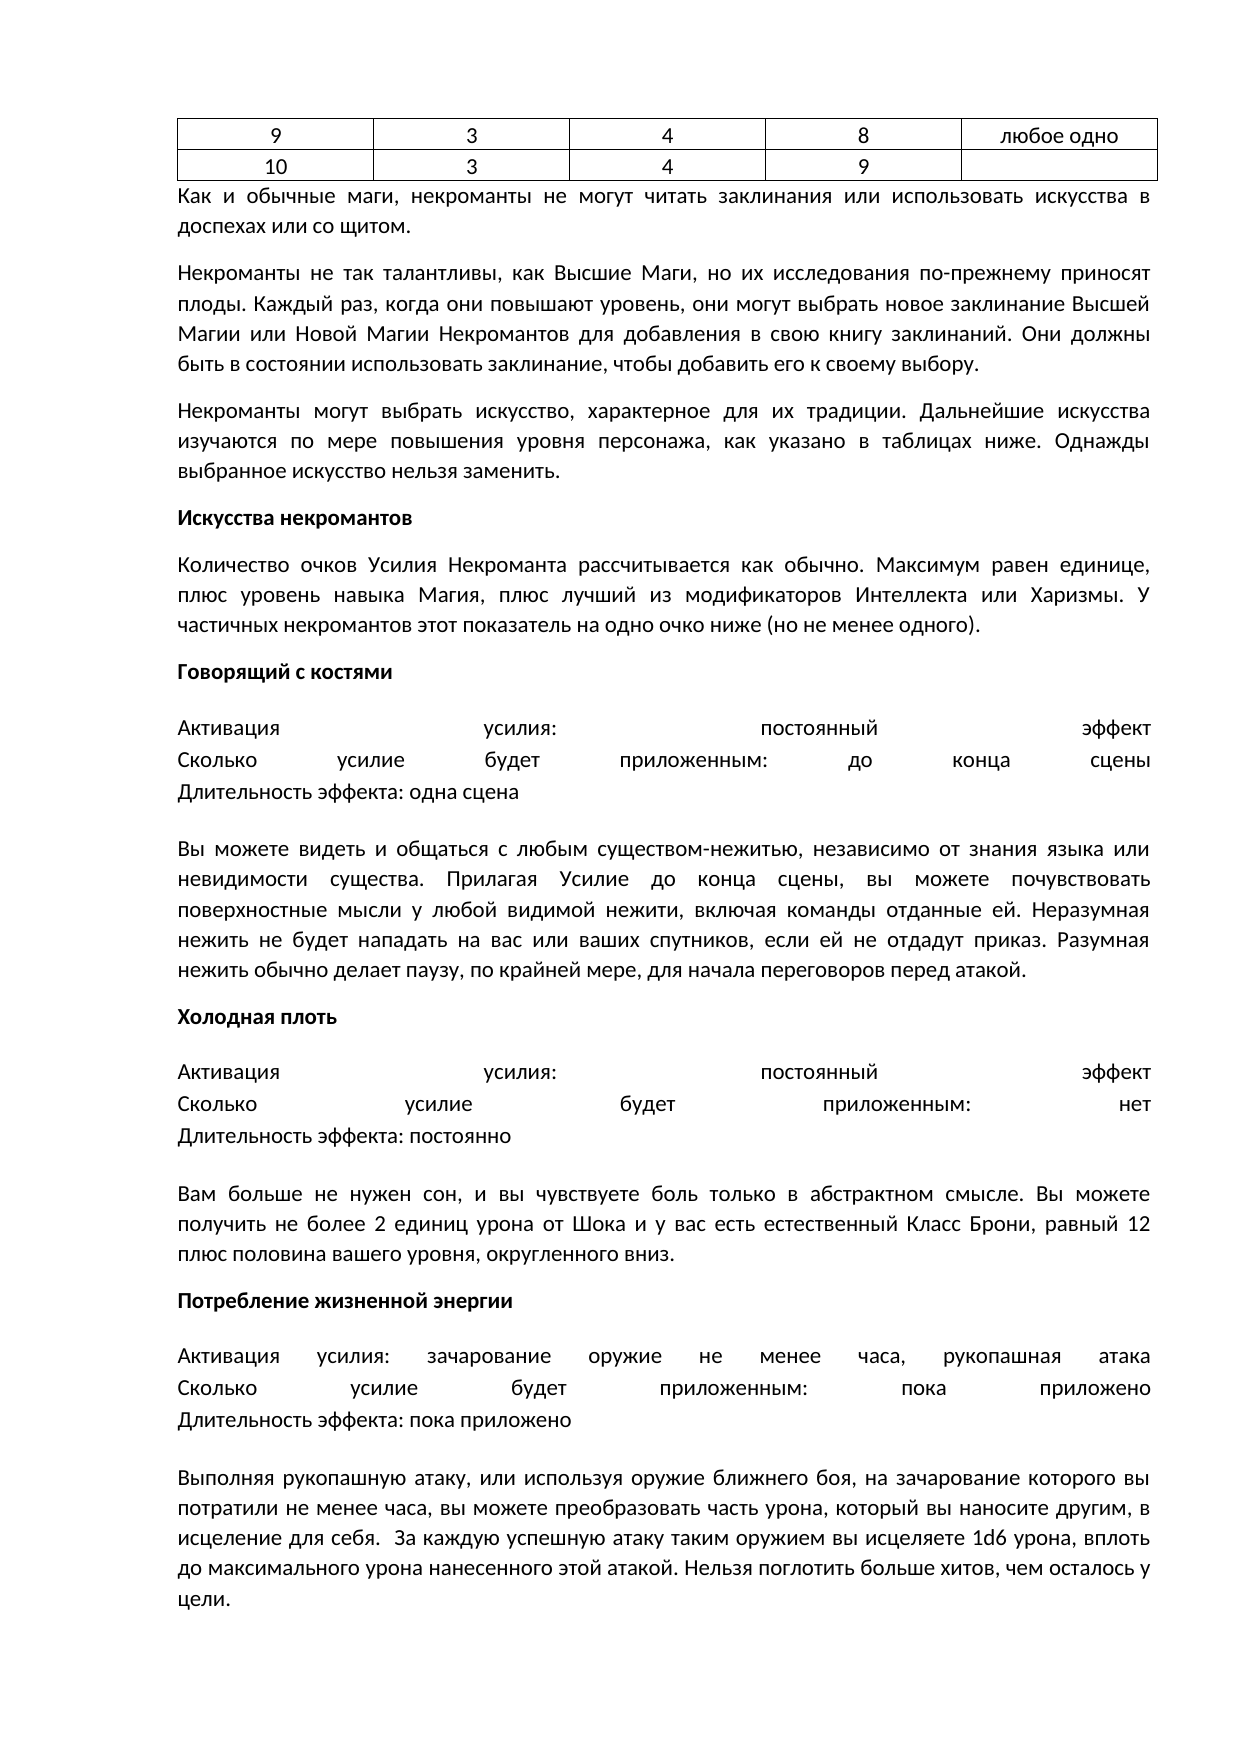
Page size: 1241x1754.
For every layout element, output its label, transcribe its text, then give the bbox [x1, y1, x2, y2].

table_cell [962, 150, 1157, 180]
text Холодная плоть [177, 1002, 1152, 1030]
text Некроманты могут выбрать искусство, характерное для их традиции. Дальнейшие искусства изучаются по мере повышения уровня персонажа, как указано в таблицах ниже. Однажды выбранное искусство нельзя заменить. [177, 396, 1152, 484]
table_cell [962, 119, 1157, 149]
text Количество очков Усилия Некроманта рассчитывается как обычно. Максимум равен единице, плюс уровень навыка Магия, плюс лучший из модификаторов Интеллекта или Харизмы. У частичных некромантов этот показатель на одно очко ниже (но не менее одного). [177, 550, 1152, 639]
text Некроманты не так талантливы, как Высшие Маги, но их исследования по-прежнему приносят плоды. Каждый раз, когда они повышают уровень, они могут выбрать новое заклинание Высшей Магии или Новой Магии Некромантов для добавления в свою книгу заклинаний. Они должны быть в состоянии использовать заклинание, чтобы добавить его к своему выбору. [177, 258, 1152, 377]
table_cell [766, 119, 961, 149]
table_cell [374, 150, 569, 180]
text Искусства некромантов [177, 503, 1152, 531]
text Вам больше не нужен сон, и вы чувствуете боль только в абстрактном смысле. Вы можете получить не более 2 единиц урона от Шока и у вас есть естественный Класс Брони, равный 12 плюс половина вашего уровня, округленного вниз. [177, 1179, 1152, 1267]
text Как и обычные маги, некроманты не могут читать заклинания или использовать искусства в доспехах или со щитом. [177, 181, 1152, 240]
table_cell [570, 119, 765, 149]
text Активация усилия: зачарование оружие не менее часа, рукопашная атака Сколько усилие будет приложенным: пока приложено Длительность эффекта: пока приложено [177, 1341, 1152, 1434]
text Выполняя рукопашную атаку, или используя оружие ближнего боя, на зачарование которого вы потратили не менее часа, вы можете преобразовать часть урона, который вы наносите другим, в исцеление для себя. За каждую успешную атаку таким оружием вы исцеляете 1d6 урона, вплоть до максимального урона нанесенного этой атакой. Нельзя поглотить больше хитов, чем осталось у цели. [177, 1463, 1152, 1612]
text Потребление жизненной энергии [177, 1286, 1152, 1314]
text Активация усилия: постоянный эффект Сколько усилие будет приложенным: нет Длительность эффекта: постоянно [177, 1057, 1152, 1149]
text Вы можете видеть и общаться с любым существом-нежитью, независимо от знания языка или невидимости существа. Прилагая Усилие до конца сцены, вы можете почувствовать поверхностные мысли у любой видимой нежити, включая команды отданные ей. Неразумная нежить не будет нападать на вас или ваших спутников, если ей не отдадут приказ. Разумная нежить обычно делает паузу, по крайней мере, для начала переговоров перед атакой. [177, 834, 1152, 983]
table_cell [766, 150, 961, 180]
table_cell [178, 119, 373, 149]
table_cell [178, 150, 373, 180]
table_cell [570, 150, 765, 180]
text Говорящий с костями [177, 657, 1152, 686]
text Активация усилия: постоянный эффект Сколько усилие будет приложенным: до конца сцены Длительность эффекта: одна сцена [177, 713, 1152, 805]
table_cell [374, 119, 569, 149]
